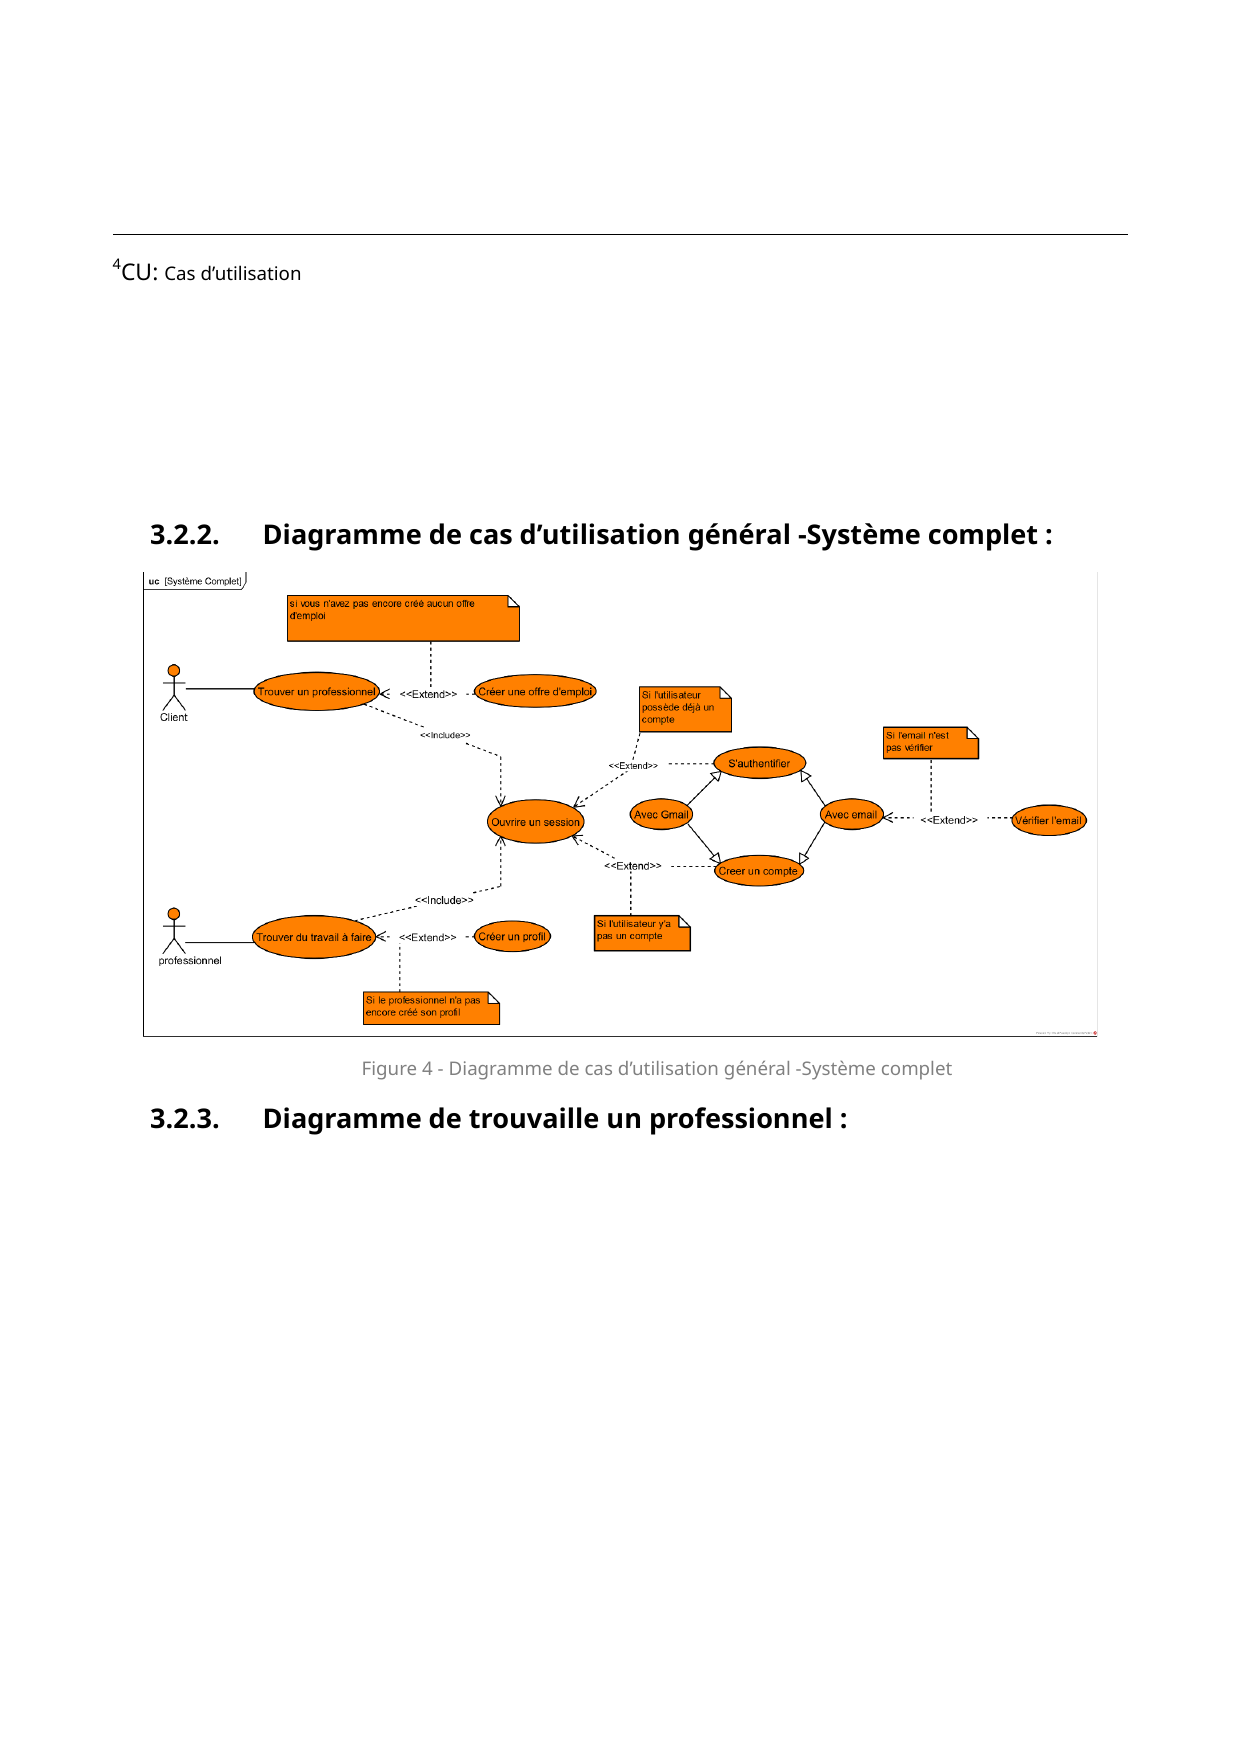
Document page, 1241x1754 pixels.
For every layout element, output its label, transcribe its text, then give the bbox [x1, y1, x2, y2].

list Diagramme de trouvaille un professionnel : [150, 1100, 1128, 1137]
list Diagramme de cas d’utilisation général -Système complet : [150, 516, 1128, 552]
text 4CU: Cas d’utilisation [112, 254, 1128, 288]
picture [143, 572, 1098, 1037]
